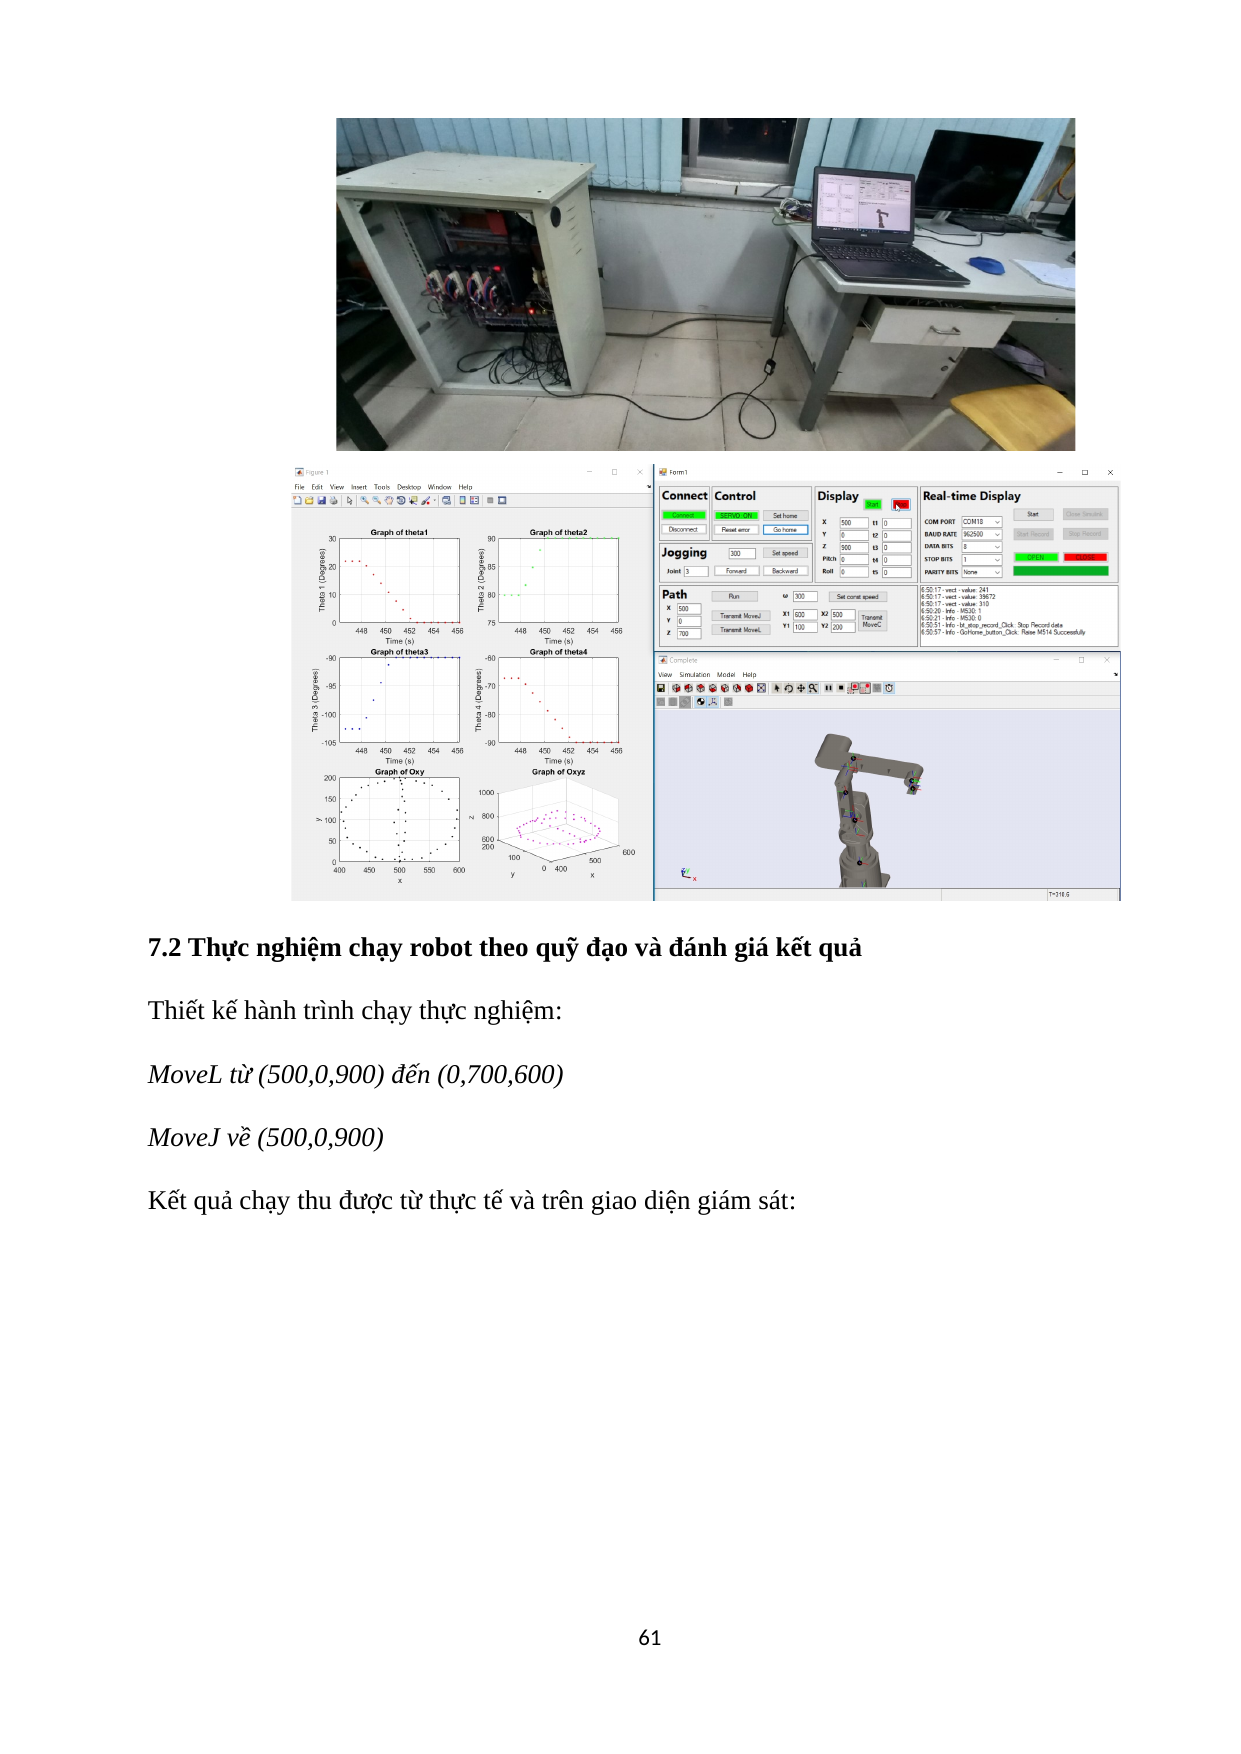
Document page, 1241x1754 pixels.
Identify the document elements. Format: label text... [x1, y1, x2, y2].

text Thiết kế hành trình chạy thực nghiệm: [148, 994, 1152, 1026]
text Kết quả chạy thu được từ thực tế và trên giao diện giám sát: [148, 1184, 1152, 1216]
picture [291, 464, 1121, 901]
text MoveL từ (500,0,900) đến (0,700,600) [148, 1058, 1152, 1089]
text 7.2 Thực nghiệm chạy robot theo quỹ đạo và đánh giá kết quả [148, 931, 1152, 962]
text MoveJ về (500,0,900) [148, 1121, 1152, 1152]
picture [336, 118, 1076, 451]
